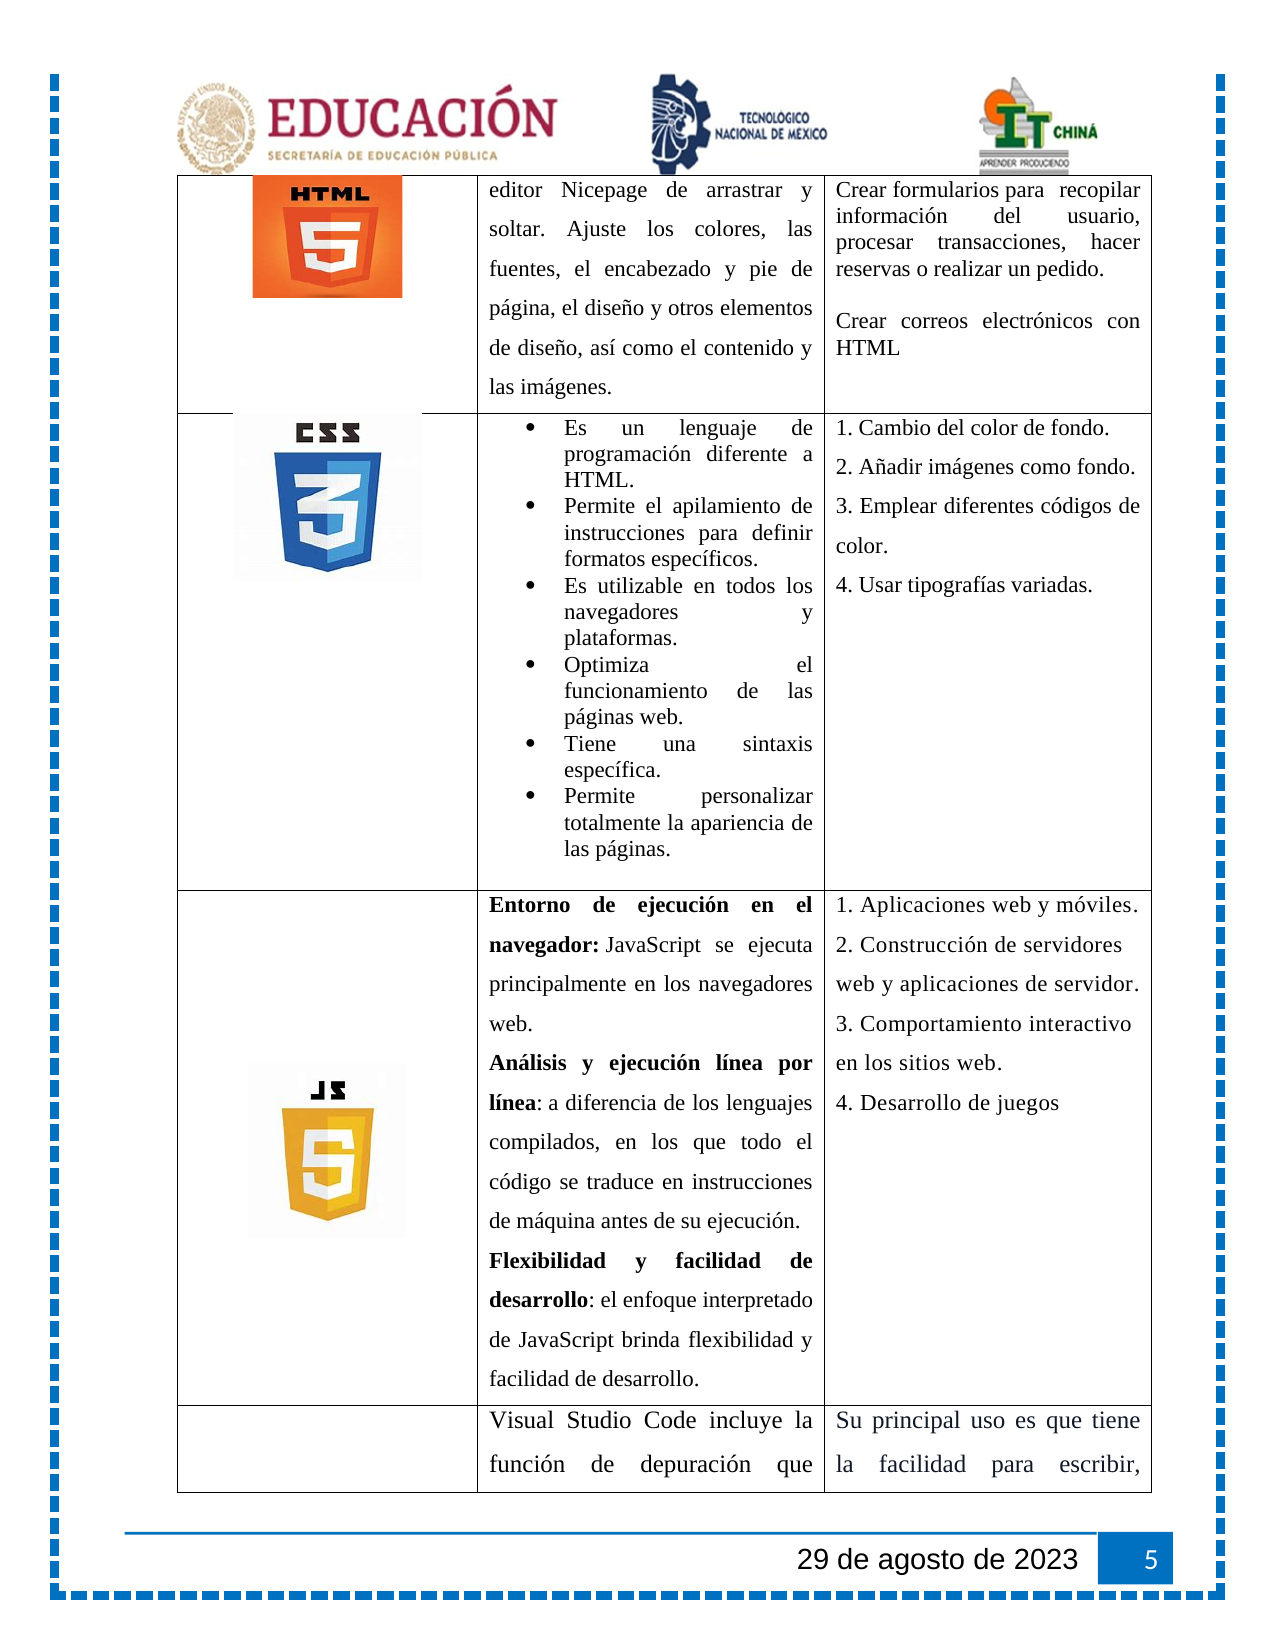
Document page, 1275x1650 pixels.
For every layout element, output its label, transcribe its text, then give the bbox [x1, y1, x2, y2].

table_cell 1. Aplicaciones web y móviles. 2. Construcción de servidores web y aplicaciones de servidor. 3. Comportamiento interactivo en los sitios web. 4. Desarrollo de juegos [825, 891, 1151, 1404]
picture [232, 413, 422, 581]
picture [247, 1063, 408, 1238]
table_cell [178, 176, 477, 412]
table_cell [178, 891, 477, 1404]
table_cell 1. Cambio del color de fondo. 2. Añadir imágenes como fondo. 3. Emplear diferentes códigos de color. 4. Usar tipografías variadas. [825, 414, 1151, 890]
table_cell Es un lenguaje de programación diferente a HTML. Permite el apilamiento de instrucciones para definir formatos específicos. Es utilizable en todos los navegadores y plataformas. Optimiza el funcionamiento de las páginas web. Tiene una sintaxis específica. Permite personalizar totalmente la apariencia de las páginas. [478, 414, 824, 890]
picture [177, 73, 1098, 298]
table_cell [178, 1406, 477, 1492]
table_cell [178, 414, 477, 890]
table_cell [478, 176, 824, 412]
table_cell Su principal uso es que tiene la facilidad para escribir, depurar y probar código. [825, 1406, 1151, 1492]
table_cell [825, 176, 1151, 412]
table_cell Entorno de ejecución en el navegador: JavaScript se ejecuta principalmente en los navegadores web. Análisis y ejecución línea por línea: a diferencia de los lenguajes compilados, en los que todo el código se traduce en instrucciones de máquina antes de su ejecución. Flexibilidad y facilidad de desarrollo: el enfoque interpretado de JavaScript brinda flexibilidad y facilidad de desarrollo. [478, 891, 824, 1404]
